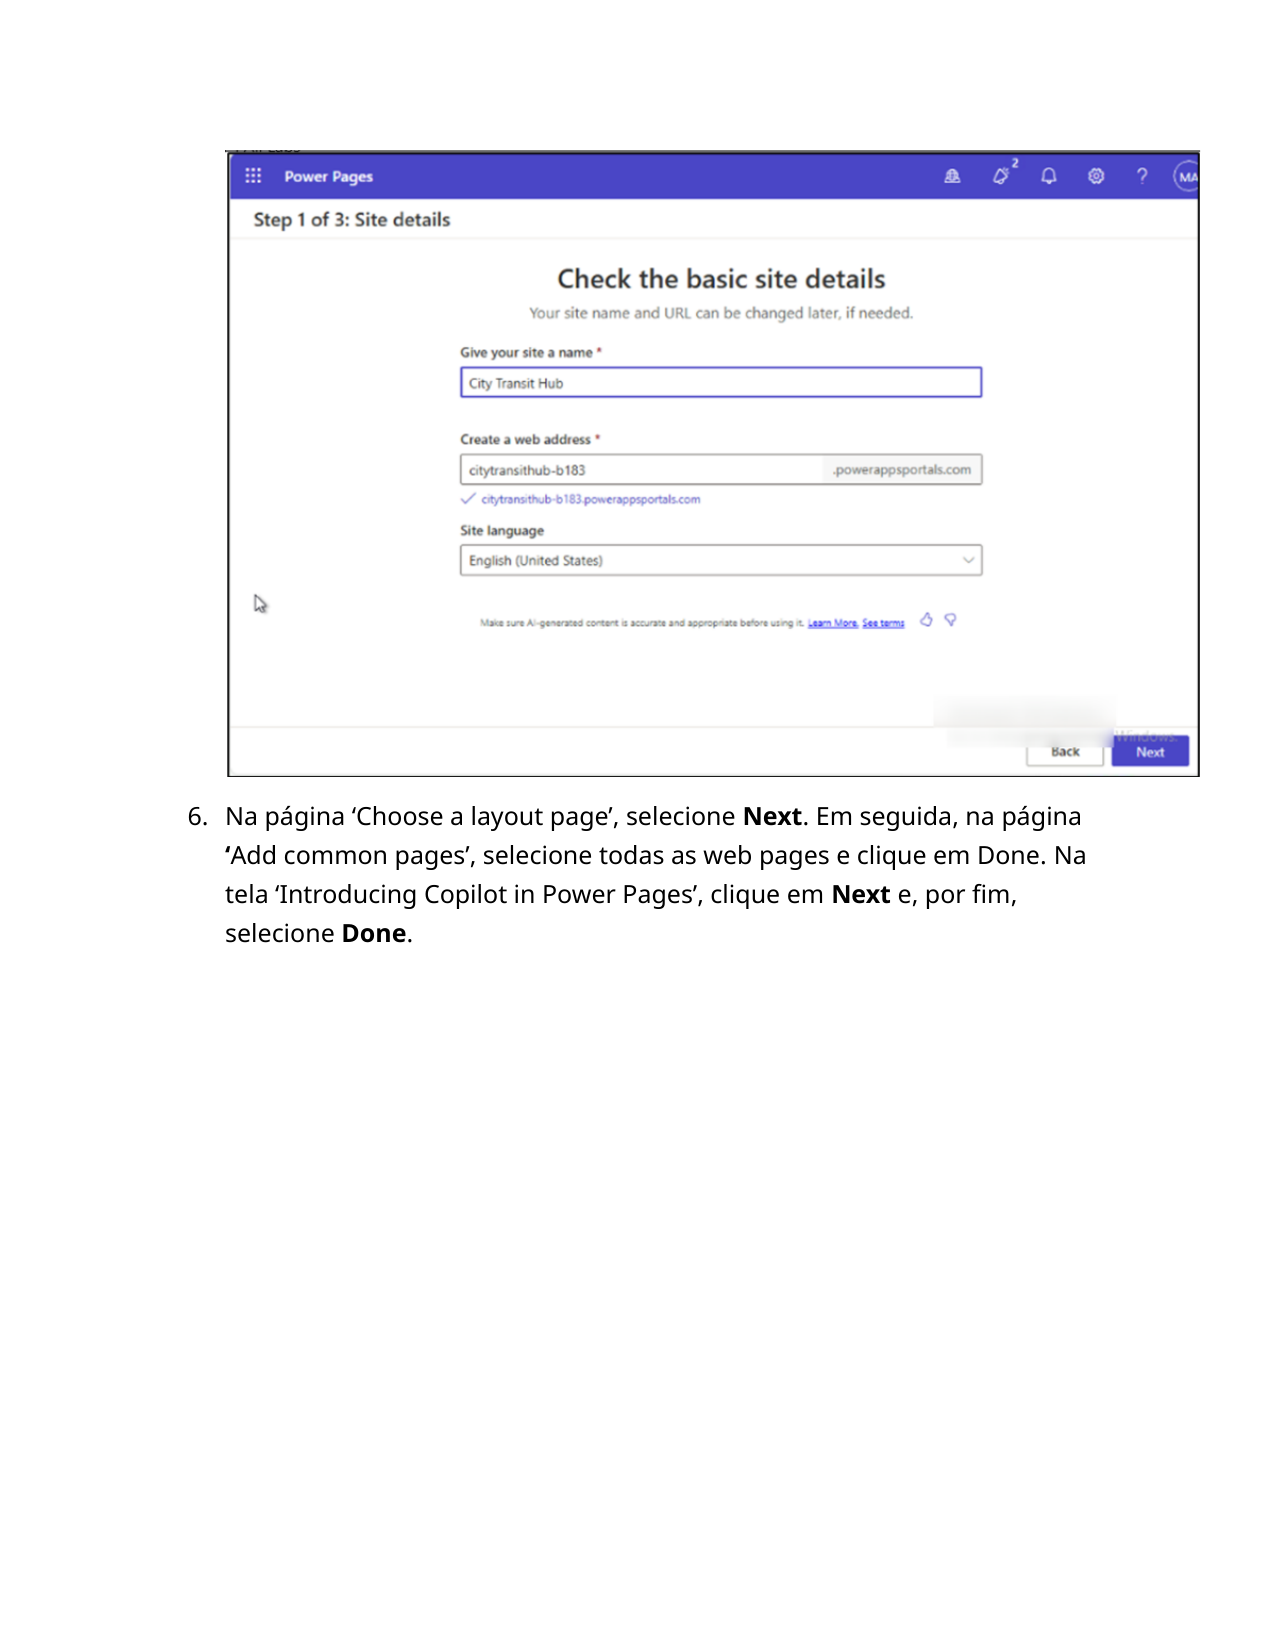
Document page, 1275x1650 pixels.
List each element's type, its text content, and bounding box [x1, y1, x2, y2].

picture [225, 150, 1200, 777]
list Na página ‘Choose a layout page’, selecione Next. Em seguida, na página ‘Add common pages’, selecione todas as web pages e clique em Done. Na tela ‘Introducing Copilot in Power Pages’, clique em Next e, por fim, selecione Done. [187, 798, 1125, 950]
